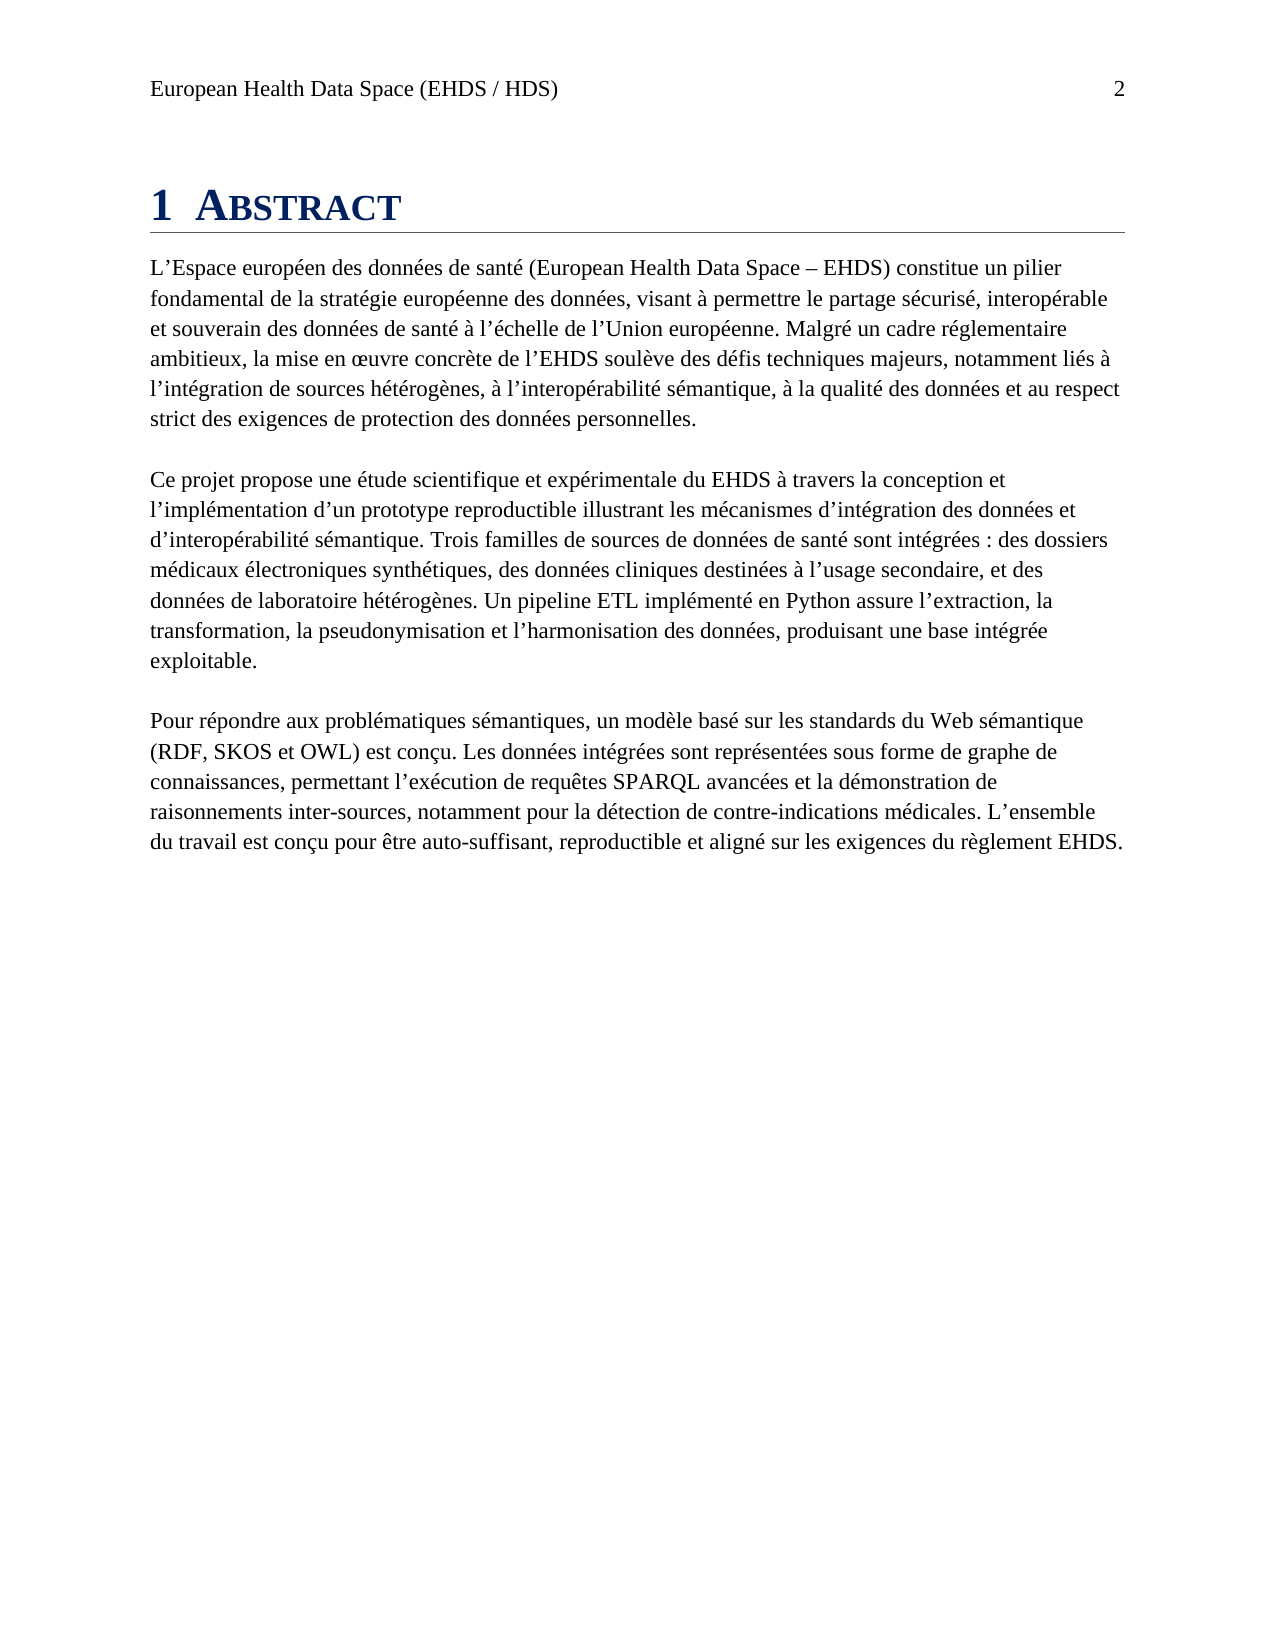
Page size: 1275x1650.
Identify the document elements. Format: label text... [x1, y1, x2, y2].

text L’Espace européen des données de santé (European Health Data Space – EHDS) constitue un pilier fondamental de la stratégie européenne des données, visant à permettre le partage sécurisé, interopérable et souverain des données de santé à l’échelle de l’Union européenne. Malgré un cadre réglementaire ambitieux, la mise en œuvre concrète de l’EHDS soulève des défis techniques majeurs, notamment liés à l’intégration de sources hétérogènes, à l’interopérabilité sémantique, à la qualité des données et au respect strict des exigences de protection des données personnelles. Ce projet propose une étude scientifique et expérimentale du EHDS à travers la conception et l’implémentation d’un prototype reproductible illustrant les mécanismes d’intégration des données et d’interopérabilité sémantique. Trois familles de sources de données de santé sont intégrées : des dossiers médicaux électroniques synthétiques, des données cliniques destinées à l’usage secondaire, et des données de laboratoire hétérogènes. Un pipeline ETL implémenté en Python assure l’extraction, la transformation, la pseudonymisation et l’harmonisation des données, produisant une base intégrée exploitable. Pour répondre aux problématiques sémantiques, un modèle basé sur les standards du Web sémantique (RDF, SKOS et OWL) est conçu. Les données intégrées sont représentées sous forme de graphe de connaissances, permettant l’exécution de requêtes SPARQL avancées et la démonstration de raisonnements inter-sources, notamment pour la détection de contre-indications médicales. L’ensemble du travail est conçu pour être auto-suffisant, reproductible et aligné sur les exigences du règlement EHDS. [150, 254, 1125, 855]
subtitle Abstract [150, 178, 1125, 232]
